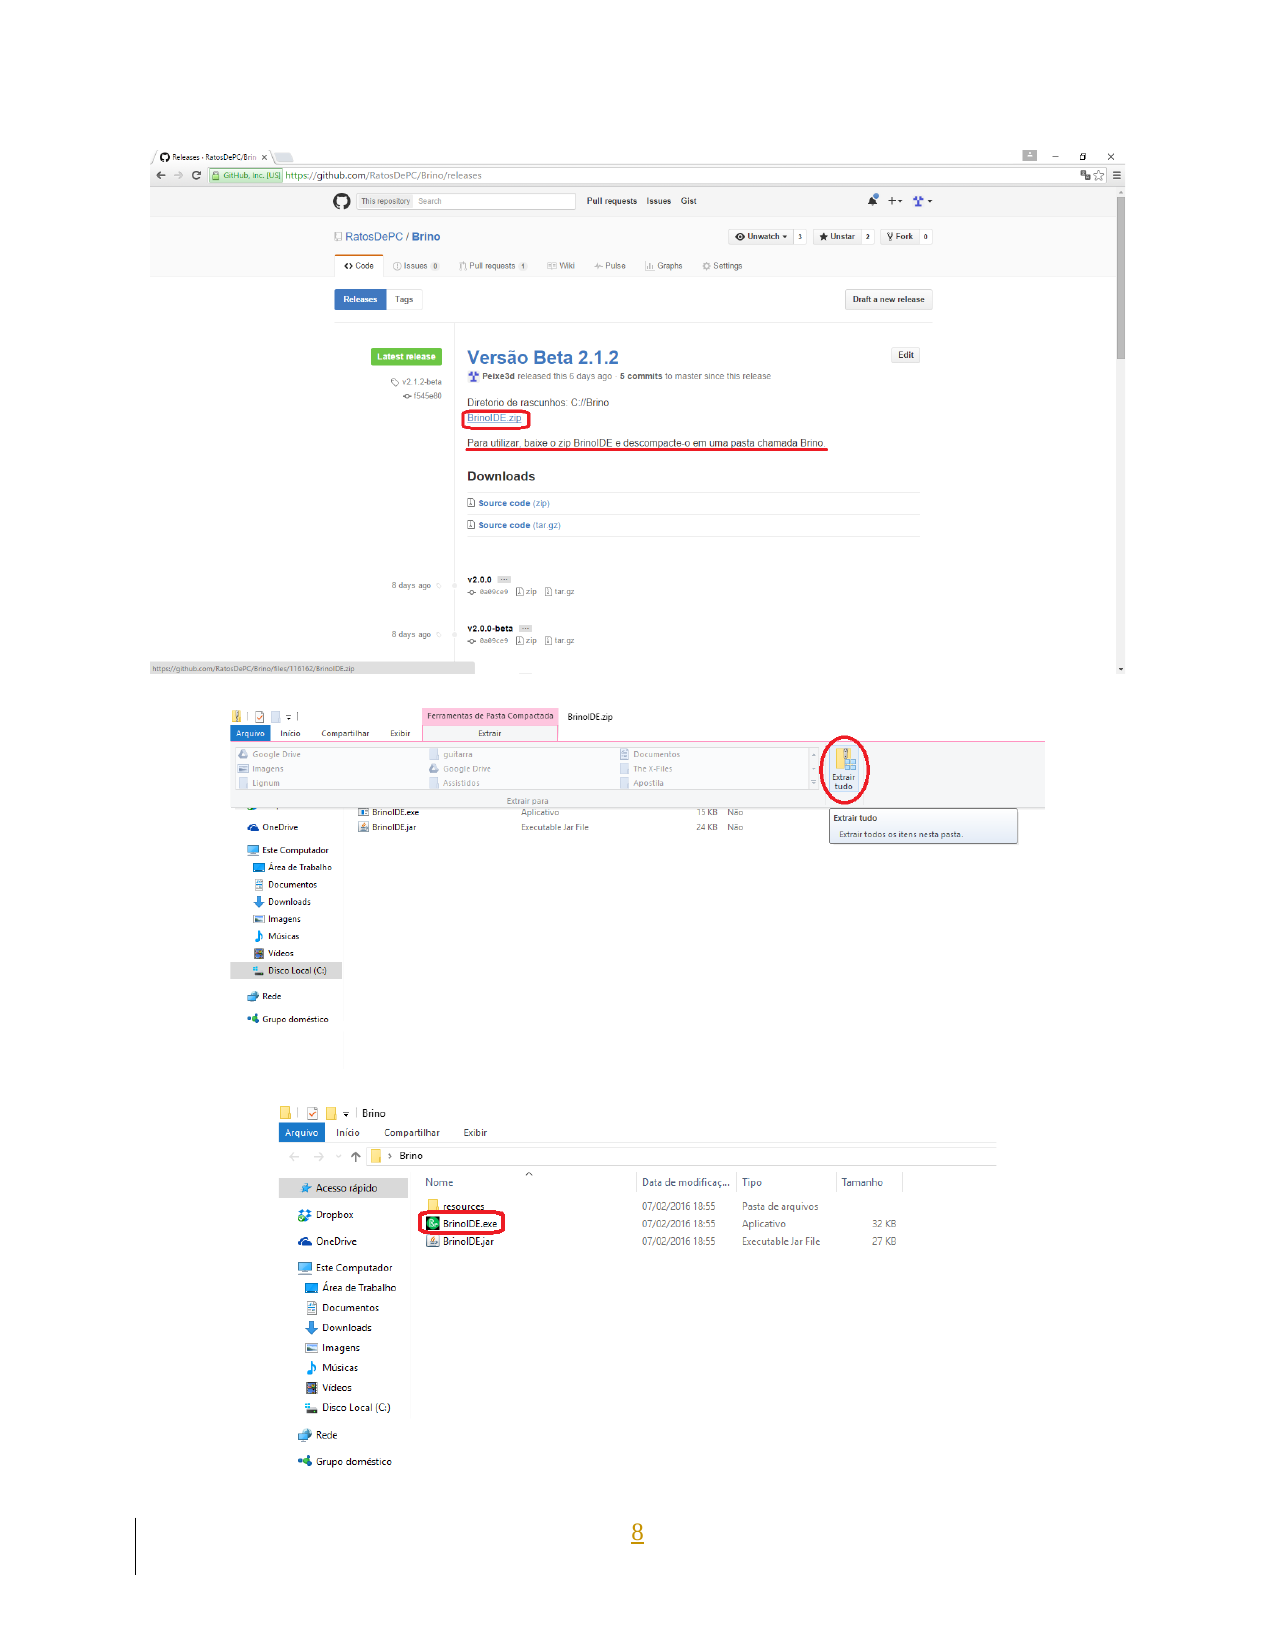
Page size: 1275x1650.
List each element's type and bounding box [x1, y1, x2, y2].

picture [150, 150, 1125, 674]
picture [278, 1103, 997, 1498]
picture [230, 708, 1045, 1069]
